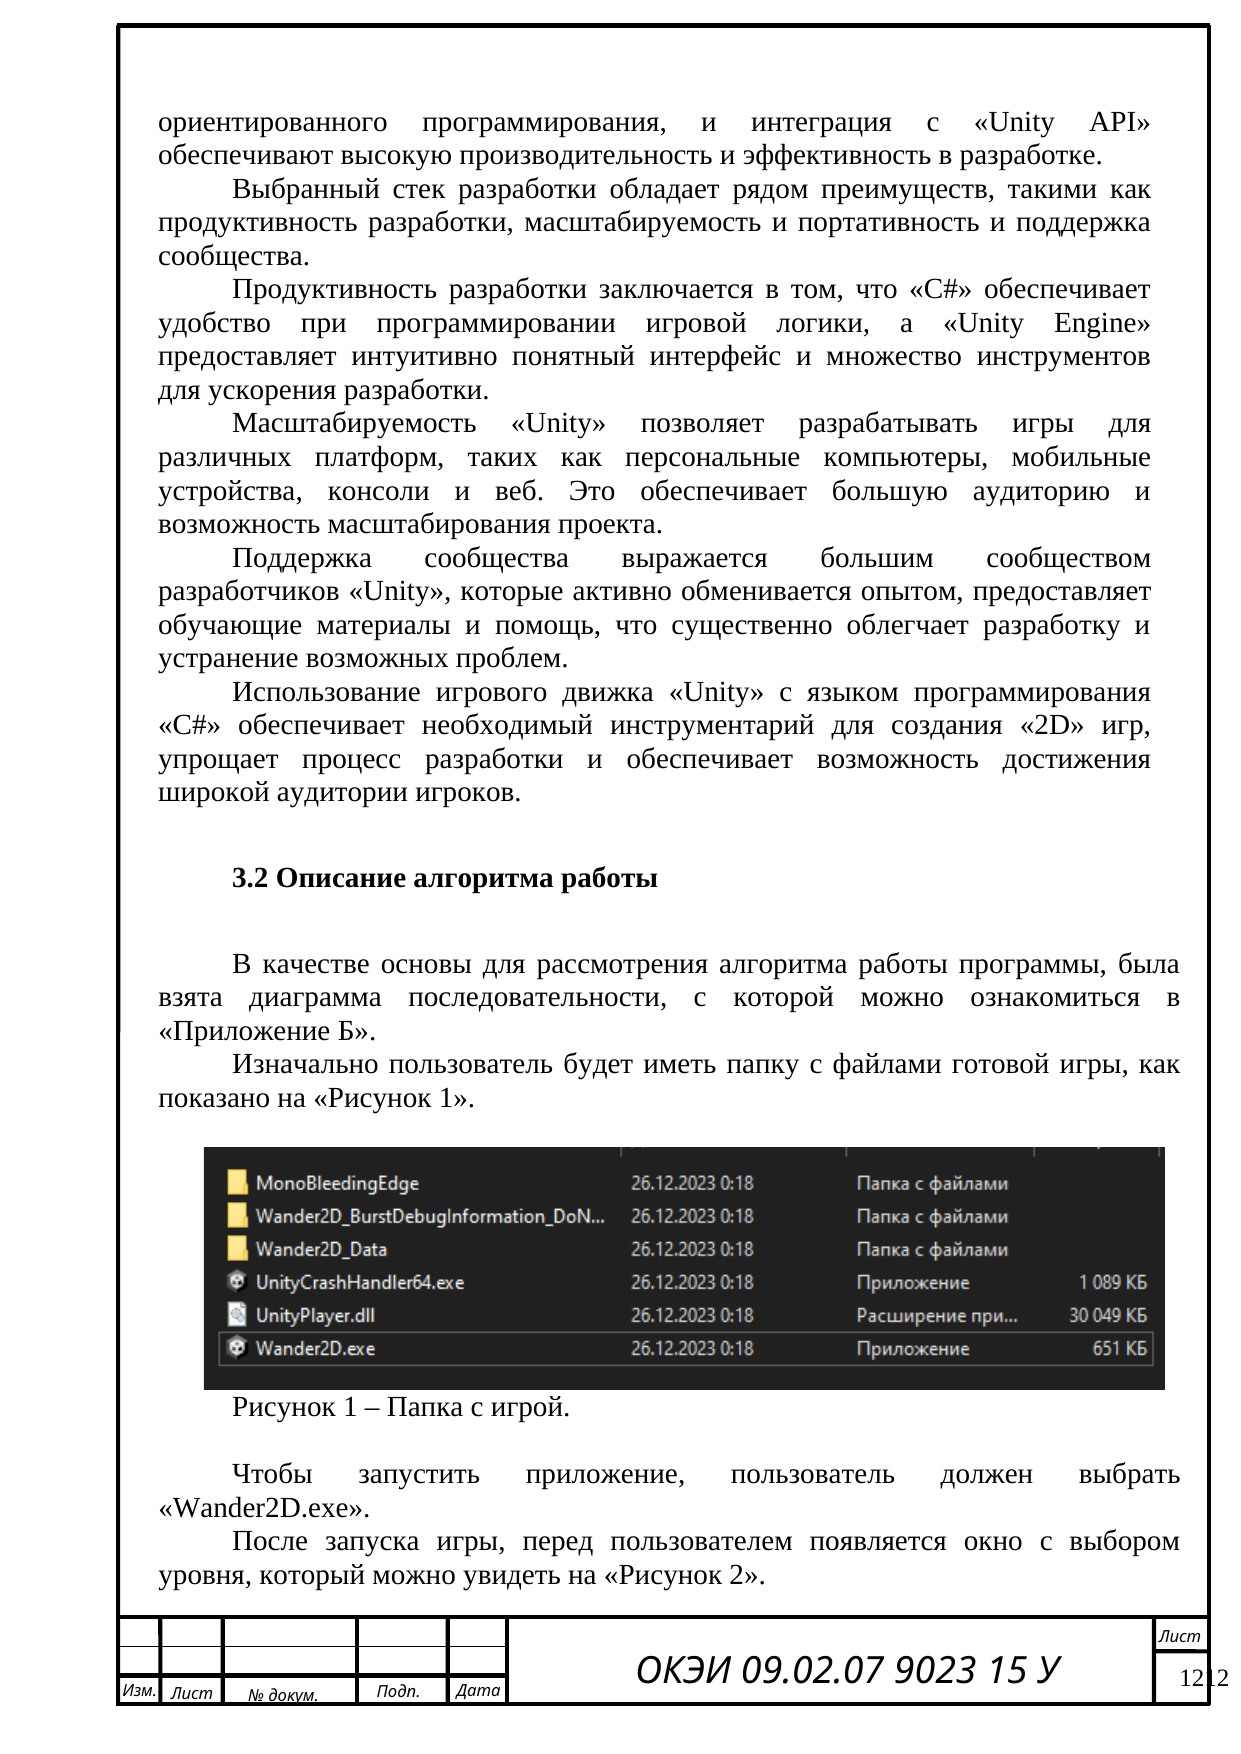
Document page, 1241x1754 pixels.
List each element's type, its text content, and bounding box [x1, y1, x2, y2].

text Изначально пользователь будет иметь папку с файлами готовой игры, как показано на «Рисунок 1». [158, 1046, 1181, 1113]
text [187, 104, 1181, 171]
text После запуска игры, перед пользователем появляется окно с выбором уровня, который можно увидеть на «Рисунок 2». [158, 1523, 1181, 1591]
text Чтобы запустить приложение, пользователь должен выбрать «Wander2D.exe». [158, 1456, 1181, 1523]
text Масштабируемость «Unity» позволяет разрабатывать игры для различных платформ, таких как персональные компьютеры, мобильные устройства, консоли и веб. Это обеспечивает большую аудиторию и возможность масштабирования проекта. [187, 406, 1181, 540]
text Использование игрового движка «Unity» с языком программирования «C#» обеспечивает необходимый инструментарий для создания «2D» игр, упрощает процесс разработки и обеспечивает возможность достижения широкой аудитории игроков. [187, 674, 1181, 808]
text Продуктивность разработки заключается в том, что «C#» обеспечивает удобство при программировании игровой логики, а «Unity Engine» предоставляет интуитивно понятный интерфейс и множество инструментов для ускорения разработки. [187, 271, 1181, 406]
text Выбранный стек разработки обладает рядом преимуществ, такими как продуктивность разработки, масштабируемость и портативность и поддержка сообщества. [187, 171, 1181, 271]
subtitle 3.2 Описание алгоритма работы [158, 860, 1181, 894]
picture [203, 1147, 1165, 1390]
text Поддержка сообщества выражается большим сообществом разработчиков «Unity», которые активно обменивается опытом, предоставляет обучающие материалы и помощь, что существенно облегчает разработку и устранение возможных проблем. [187, 540, 1181, 674]
text Рисунок 1 – Папка с игрой. [158, 1389, 1181, 1423]
text В качестве основы для рассмотрения алгоритма работы программы, была взята диаграмма последовательности, с которой можно ознакомиться в «Приложение Б». [158, 946, 1181, 1046]
